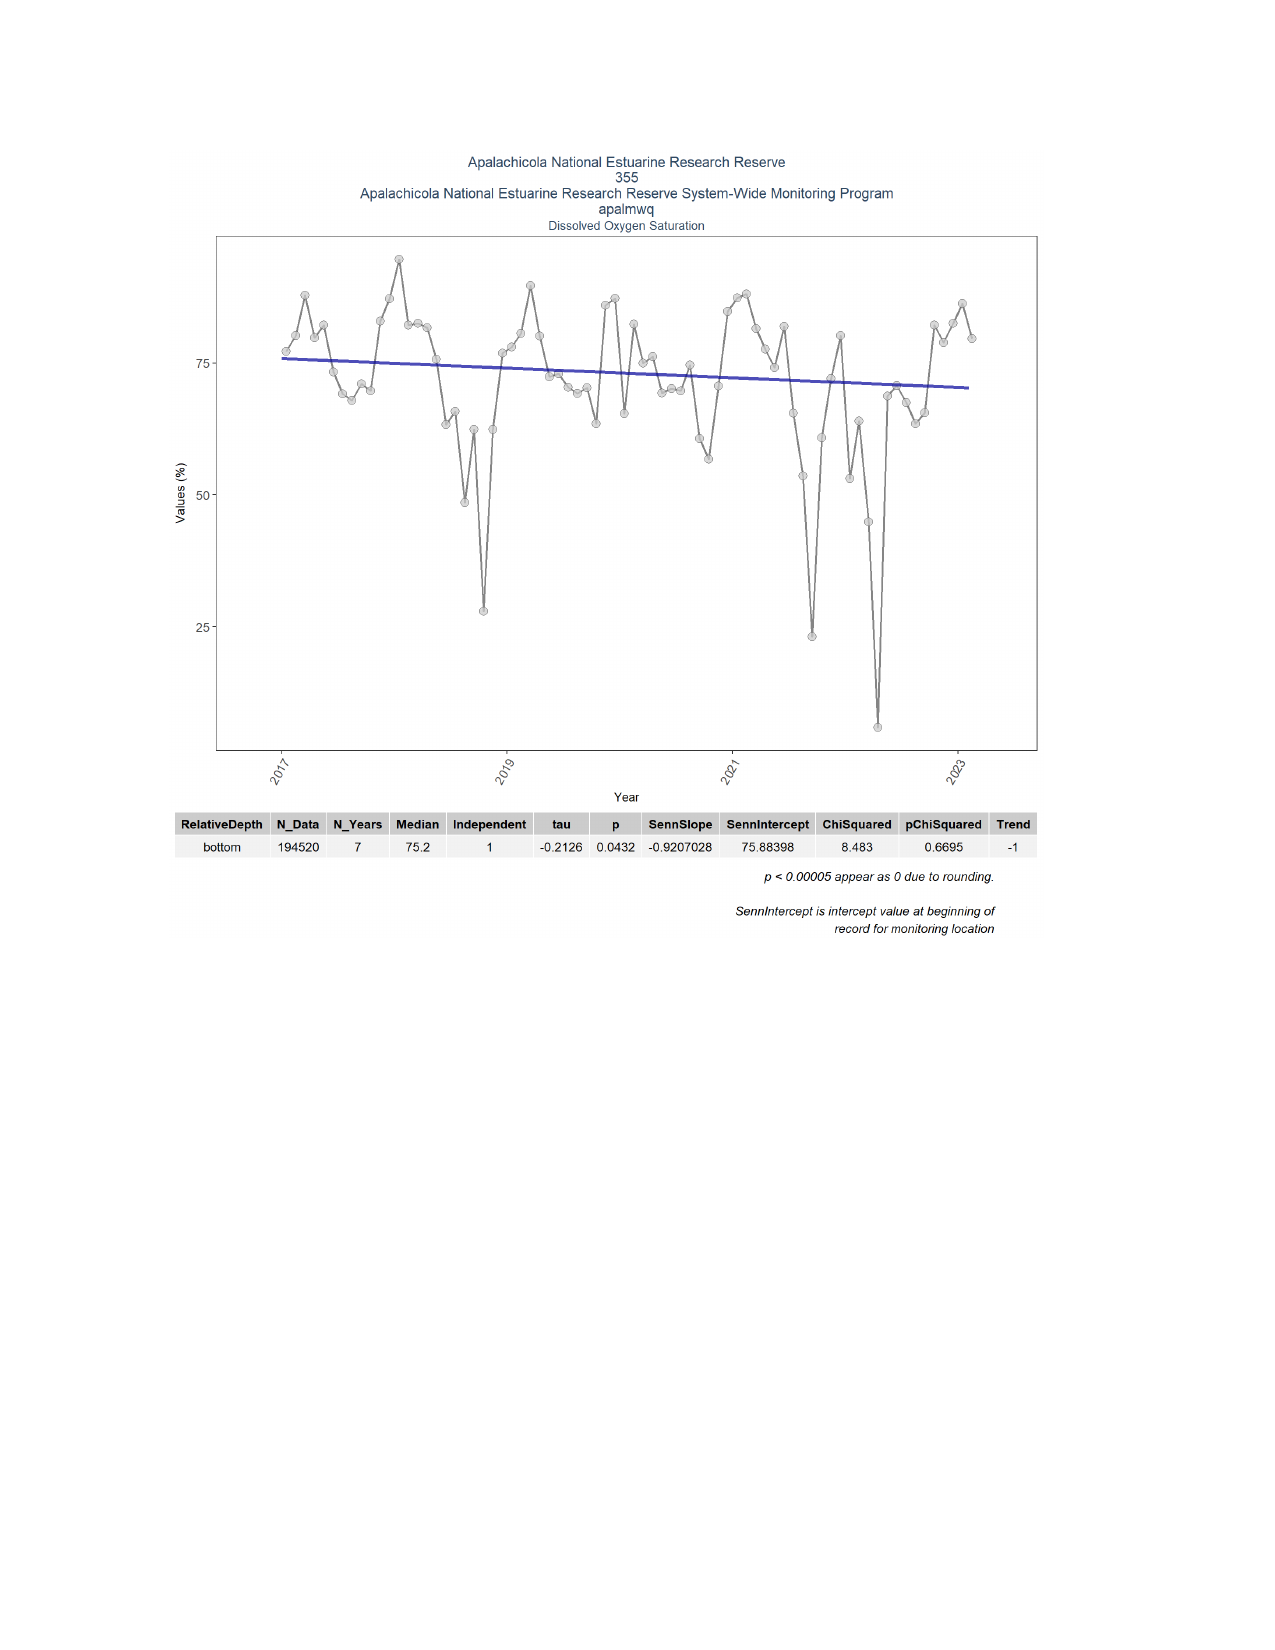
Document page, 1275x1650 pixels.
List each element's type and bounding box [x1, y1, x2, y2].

picture [168, 150, 1044, 938]
